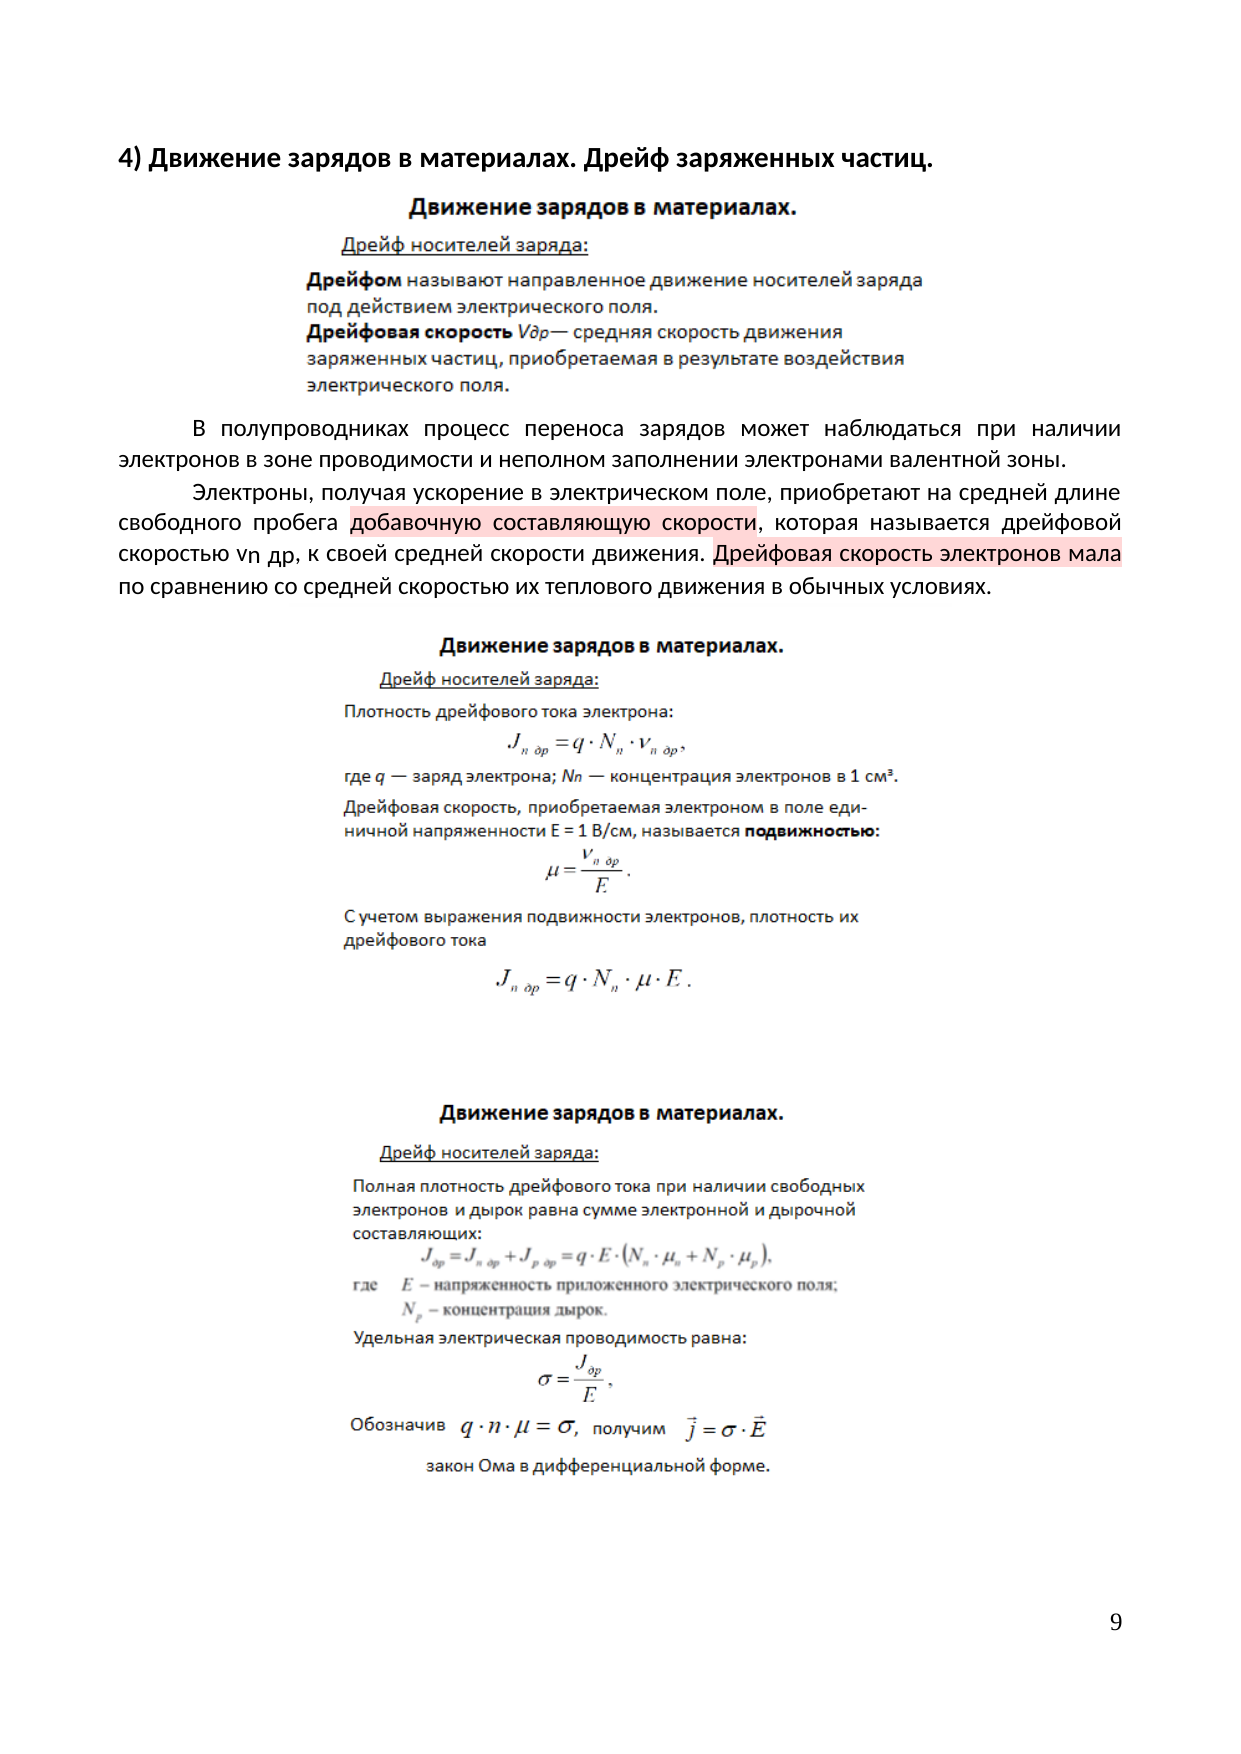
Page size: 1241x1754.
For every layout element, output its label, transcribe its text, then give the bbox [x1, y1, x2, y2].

subtitle 4) Движение зарядов в материалах. Дрейф заряженных частиц. [118, 139, 1122, 174]
picture [297, 187, 943, 400]
picture [288, 603, 952, 1484]
text Электроны, получая ускорение в электрическом поле, приобретают на средней длине свободного пробега добавочную составляющую скорости, которая называется дрейфовой скоростью vn др, к своей средней скорости движения. Дрейфовая скорость электронов мала по сравнению со средней скоростью их теплового движения в обычных условиях. [118, 476, 1122, 600]
